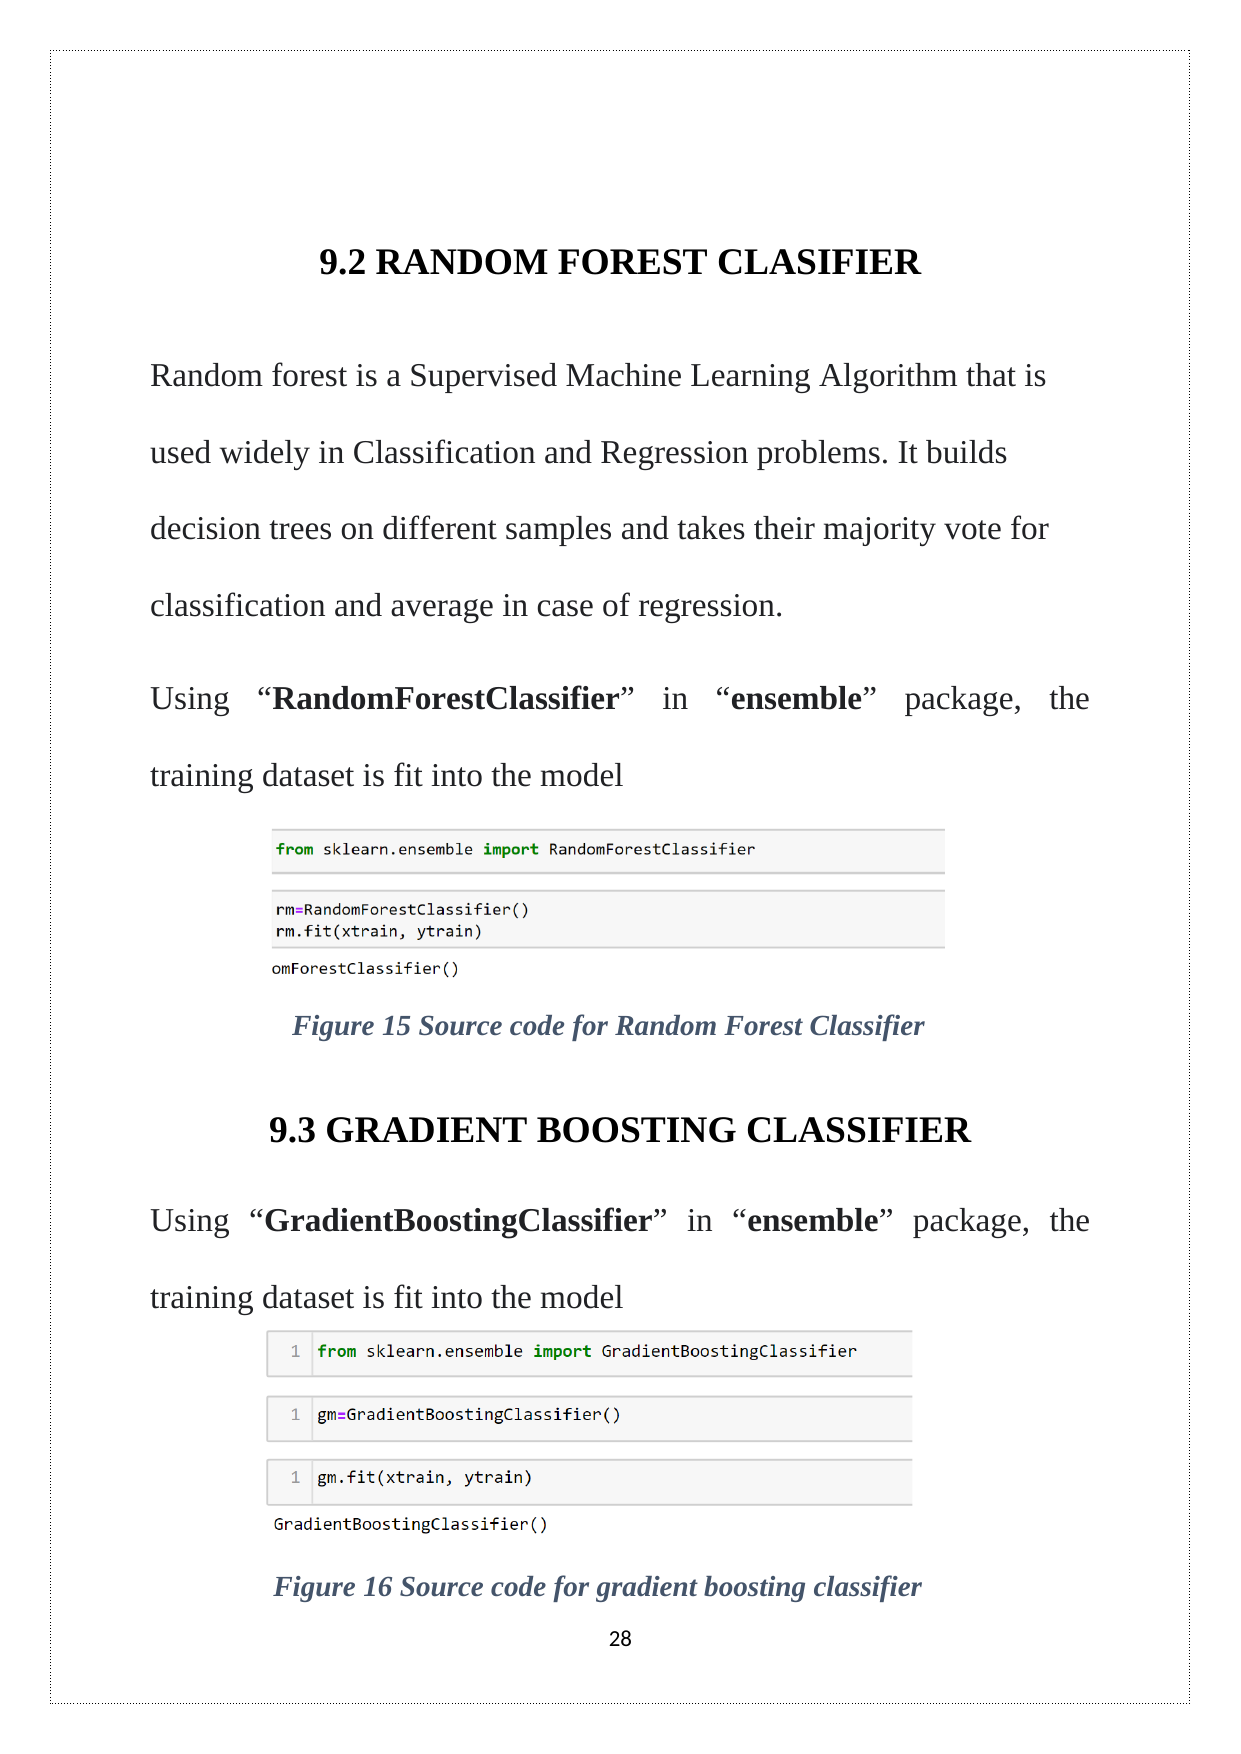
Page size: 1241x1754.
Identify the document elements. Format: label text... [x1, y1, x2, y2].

picture [271, 812, 945, 999]
subtitle 9.3 GRADIENT BOOSTING CLASSIFIER [150, 1108, 1090, 1151]
text Using “RandomForestClassifier” in “ensemble” package, the training dataset is fit into the model [150, 717, 1090, 793]
text Using “GradientBoostingClassifier” in “ensemble” package, the training dataset is fit into the model [150, 1201, 1090, 1316]
subtitle 9.2 RANDOM FOREST CLASIFIER [150, 239, 1090, 282]
picture [260, 1325, 913, 1560]
text Random forest is a Supervised Machine Learning Algorithm that is used widely in Classification and Regression problems. It builds decision trees on different samples and takes their majority vote for classification and average in case of regression. [150, 355, 1090, 623]
